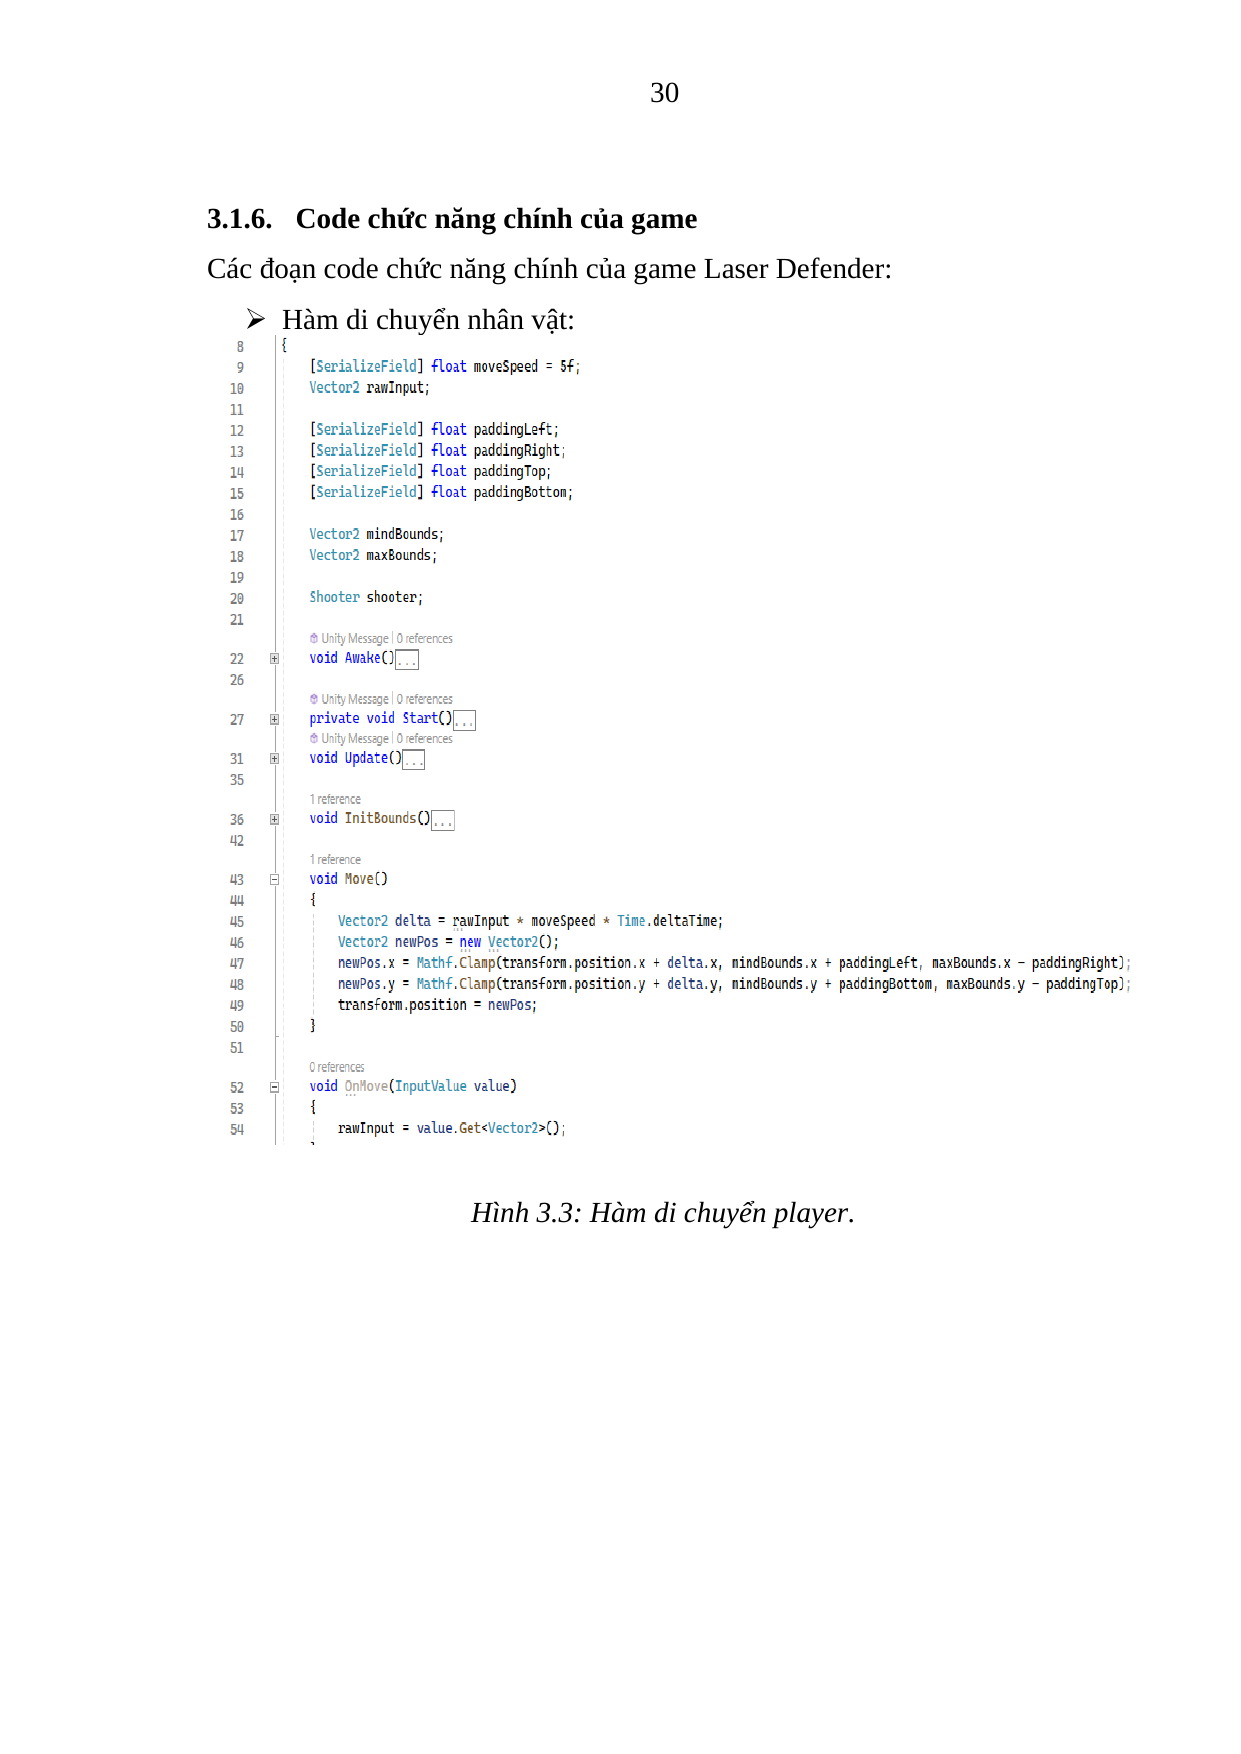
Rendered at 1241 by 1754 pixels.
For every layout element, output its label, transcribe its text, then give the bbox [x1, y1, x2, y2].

subtitle Code chức năng chính của game [207, 201, 1122, 235]
text Hình 3.3: Hàm di chuyển player. [207, 1195, 1122, 1228]
text Các đoạn code chức năng chính của game Laser Defender: [207, 251, 1122, 285]
picture [206, 335, 1138, 1145]
list Hàm di chuyển nhân vật: [244, 302, 1122, 335]
